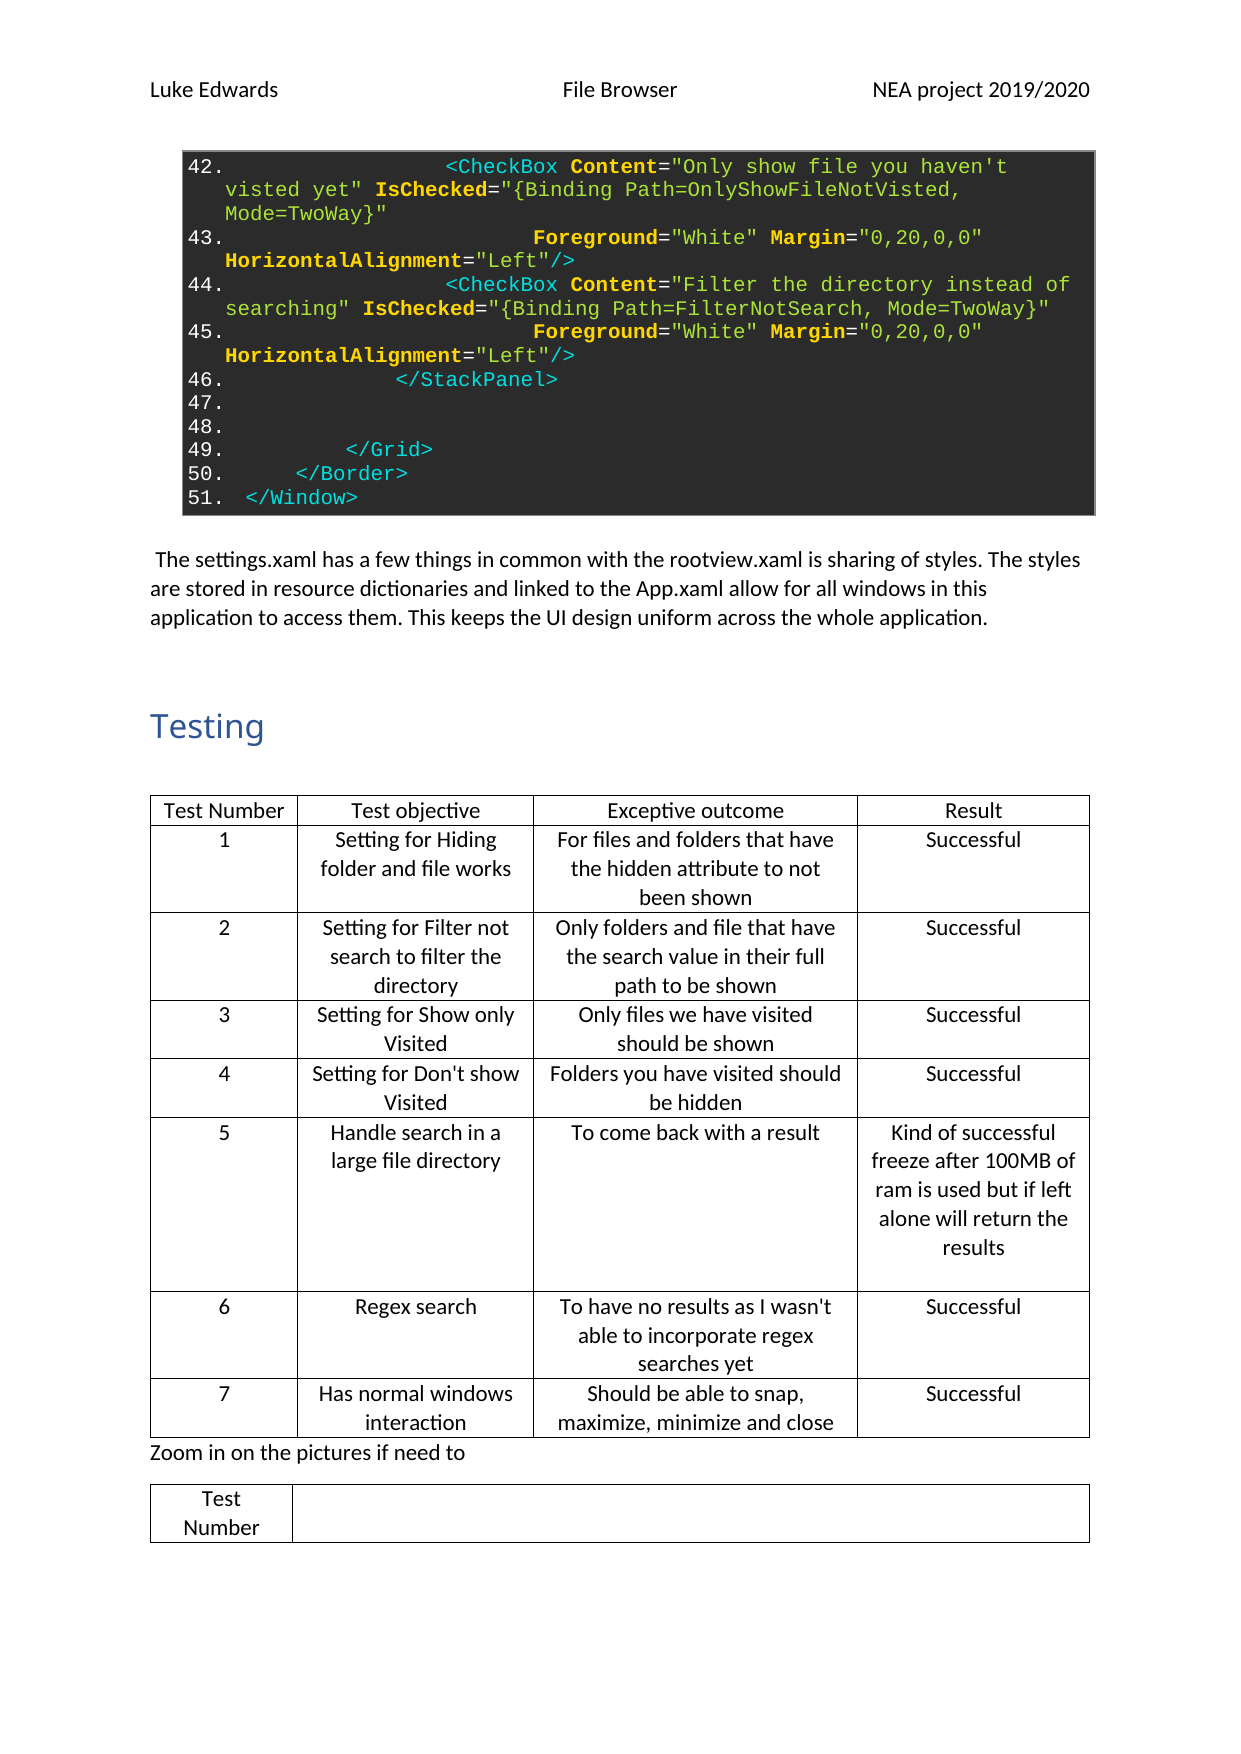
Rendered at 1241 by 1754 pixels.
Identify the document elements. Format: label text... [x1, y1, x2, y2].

table_cell 3 [151, 1001, 297, 1058]
table_cell 2 [151, 913, 297, 999]
table_cell 5 [151, 1118, 297, 1291]
table_cell Successful [858, 1379, 1089, 1437]
table_header Test Number [151, 1485, 292, 1542]
table_cell Successful [858, 1059, 1089, 1117]
table_cell Successful [858, 913, 1089, 999]
list </Window> [183, 481, 1094, 515]
table_header [293, 1485, 1089, 1542]
table_cell Setting for Filter not search to filter the directory [298, 913, 533, 999]
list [183, 221, 1094, 268]
table_cell To have no results as I wasn't able to incorporate regex searches yet [534, 1292, 857, 1378]
table_cell 6 [151, 1292, 297, 1378]
table_header Result [858, 796, 1089, 824]
text The settings.xaml has a few things in common with the rootview.xaml is sharing of styles. The styles are stored in resource dictionaries and linked to the App.xaml allow for all windows in this application to access them. This keeps the UI design uniform across the whole application. [150, 545, 1090, 631]
table_cell To come back with a result [534, 1118, 857, 1291]
table_cell 1 [151, 826, 297, 912]
table_cell Should be able to snap, maximize, minimize and close [534, 1379, 857, 1437]
table_header Exceptive outcome [534, 796, 857, 824]
table_cell Only folders and file that have the search value in their full path to be shown [534, 913, 857, 999]
table_cell Folders you have visited should be hidden [534, 1059, 857, 1117]
table_cell Successful [858, 1292, 1089, 1378]
table_header Test objective [298, 796, 533, 824]
list </Grid> [183, 434, 1094, 457]
table_cell For files and folders that have the hidden attribute to not been shown [534, 826, 857, 912]
list </Border> [183, 457, 1094, 481]
table_header Test Number [151, 796, 297, 824]
table_cell Successful [858, 1001, 1089, 1058]
table_cell Has normal windows interaction [298, 1379, 533, 1437]
table_cell Only files we have visited should be shown [534, 1001, 857, 1058]
list <CheckBox Content="Filter the directory instead of searching" IsChecked="{Binding Path=FilterNotSearch, Mode=TwoWay}" [183, 268, 1094, 316]
table_cell 4 [151, 1059, 297, 1117]
subtitle Testing [150, 702, 1090, 748]
text Zoom in on the pictures if need to [150, 1438, 1090, 1466]
list Foreground="White" Margin="0,20,0,0" HorizontalAlignment="Left"/> [183, 316, 1094, 363]
table_cell 7 [151, 1379, 297, 1437]
table_cell Successful [858, 826, 1089, 912]
table_cell Setting for Show only Visited [298, 1001, 533, 1058]
table_cell Kind of successful freeze after 100MB of ram is used but if left alone will return the results [858, 1118, 1089, 1291]
table_cell Handle search in a large file directory [298, 1118, 533, 1291]
table_cell Setting for Don't show Visited [298, 1059, 533, 1117]
table_cell Regex search [298, 1292, 533, 1378]
list </StackPanel> [183, 363, 1094, 386]
table_cell Setting for Hiding folder and file works [298, 826, 533, 912]
list <CheckBox Content="Only show file you haven't visted yet" IsChecked="{Binding Path=OnlyShowFileNotVisted, Mode=TwoWay}" [183, 152, 1094, 221]
